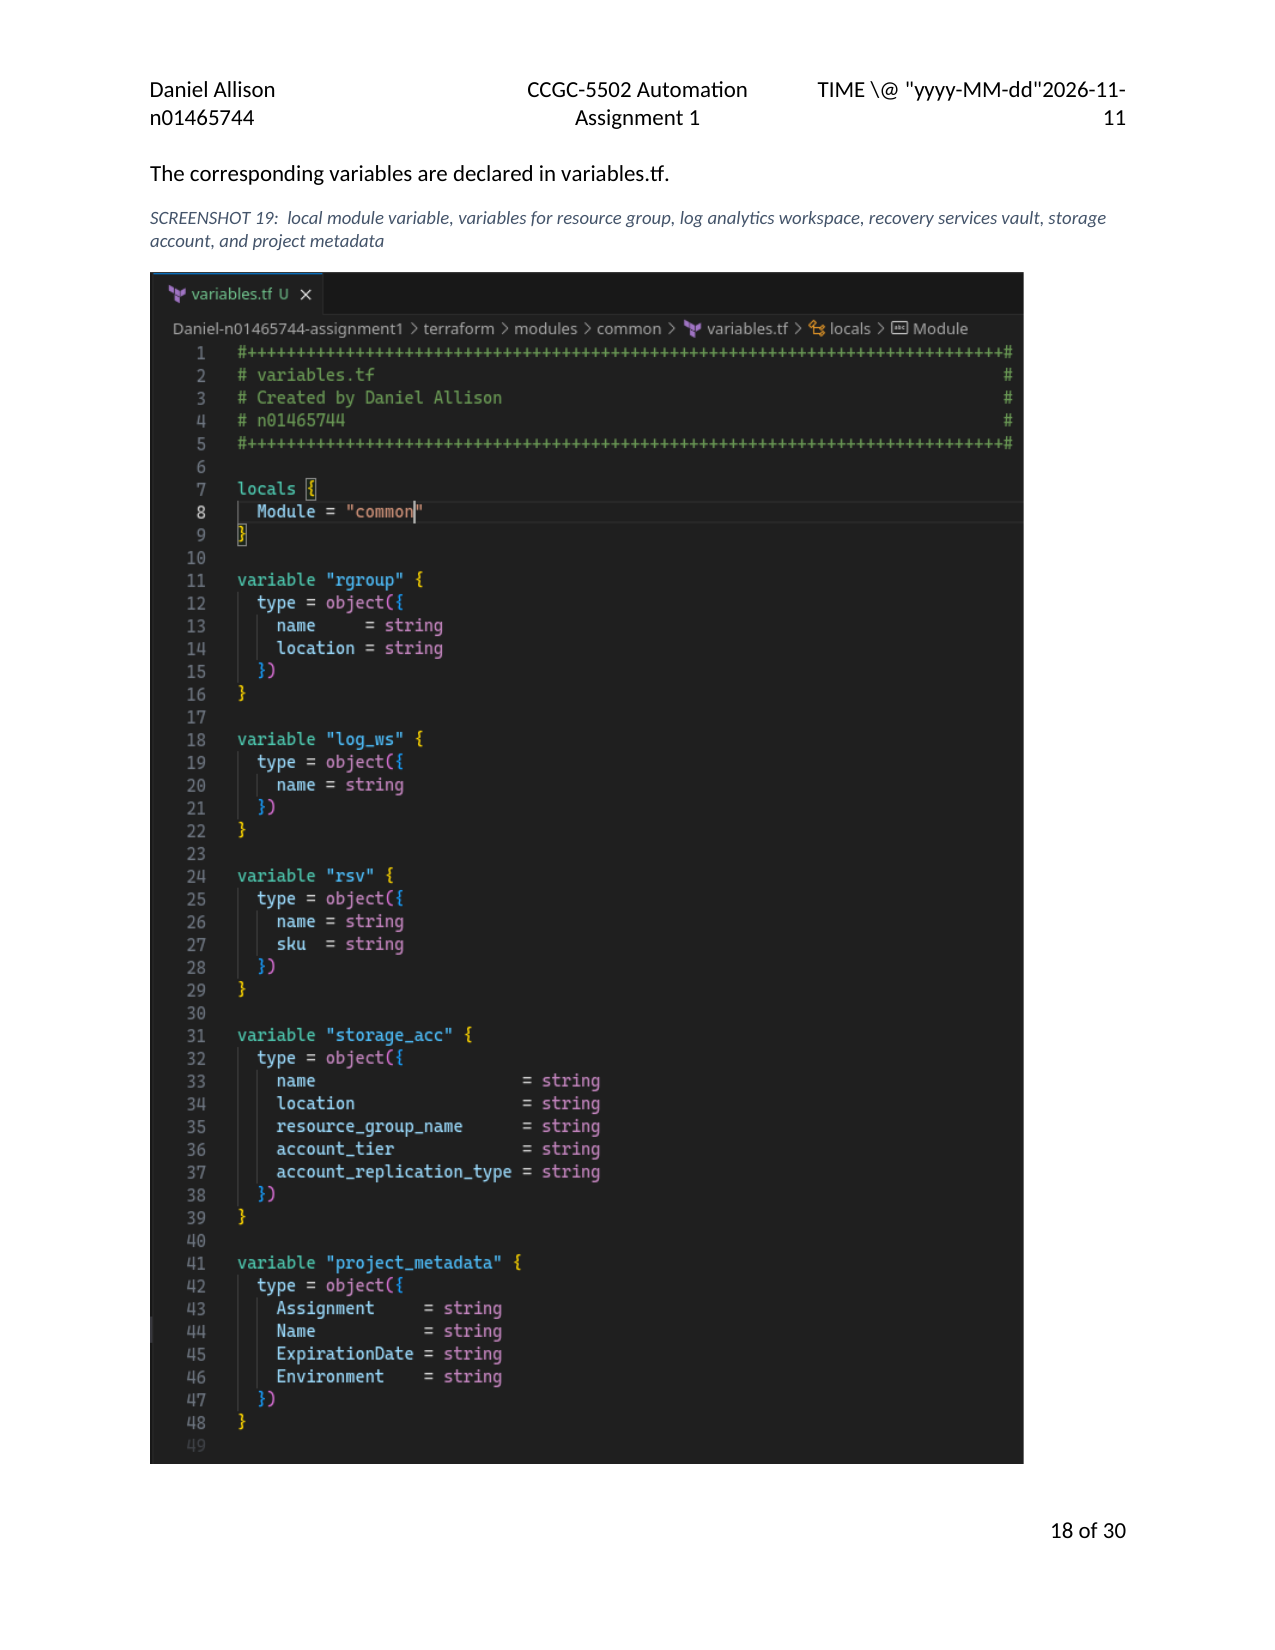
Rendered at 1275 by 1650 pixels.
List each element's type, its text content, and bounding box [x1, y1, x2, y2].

text SCREENSHOT 19: local module variable, variables for resource group, log analytics workspace, recovery services vault, storage account, and project metadata [150, 206, 1125, 252]
text The corresponding variables are declared in variables.tf. [150, 159, 1125, 187]
picture [150, 272, 1024, 1464]
